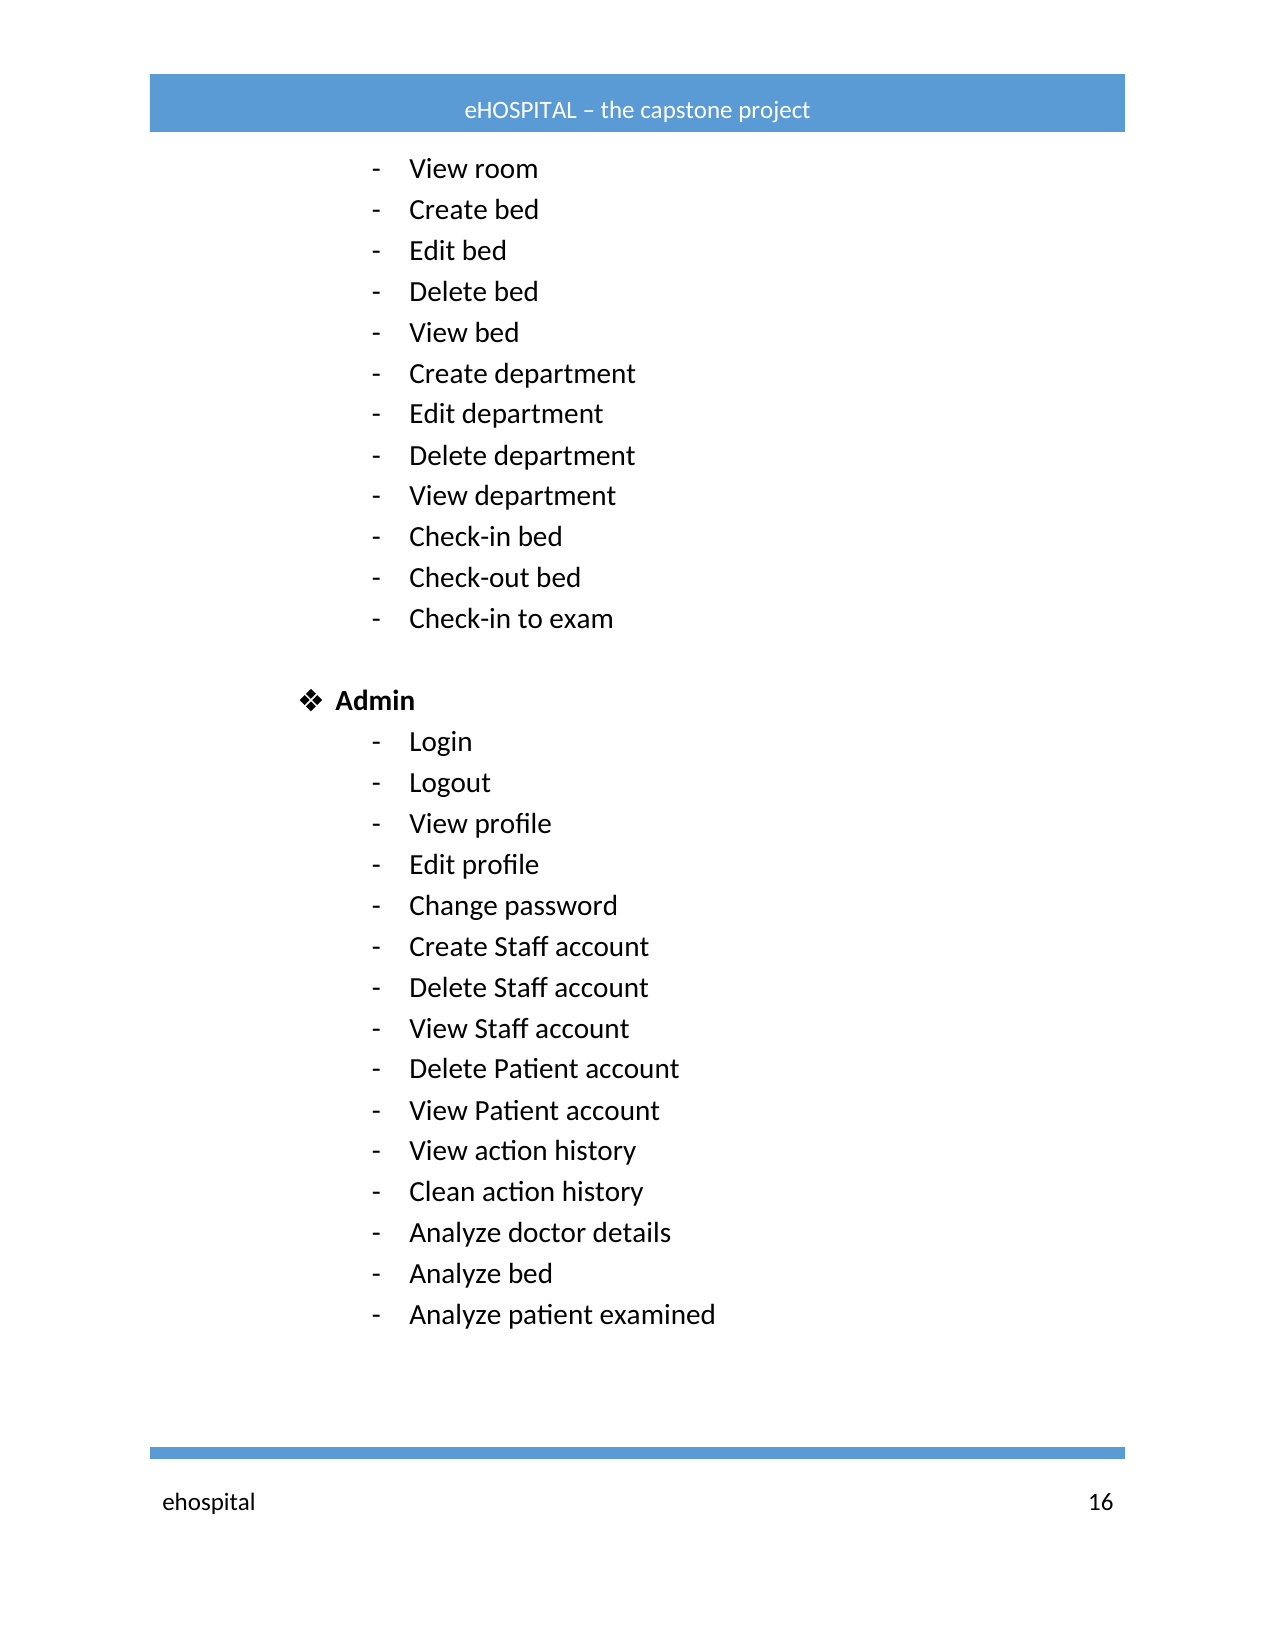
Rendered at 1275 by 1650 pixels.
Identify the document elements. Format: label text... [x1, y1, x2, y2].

list View profile [372, 805, 1125, 841]
list Check-out bed [372, 559, 1125, 595]
list Delete Staff account [372, 969, 1125, 1004]
list View action history [372, 1132, 1125, 1168]
list Analyze patient examined [372, 1296, 1125, 1332]
list Create department [372, 355, 1125, 390]
list Create Staff account [372, 928, 1125, 963]
list View room [372, 150, 1125, 186]
list Check-in bed [372, 518, 1125, 554]
list Edit profile [372, 846, 1125, 882]
list Check-in to exam [372, 600, 1125, 636]
list View department [372, 477, 1125, 513]
list Edit bed [372, 232, 1125, 267]
list Change password [372, 887, 1125, 922]
list Analyze bed [372, 1255, 1125, 1291]
list Delete department [372, 437, 1125, 472]
list Login [372, 723, 1125, 759]
list Admin [298, 682, 1125, 718]
list View bed [372, 314, 1125, 349]
list Delete bed [372, 273, 1125, 308]
list Delete Patient account [372, 1051, 1125, 1086]
list Create bed [372, 191, 1125, 227]
list Analyze doctor details [372, 1214, 1125, 1250]
list View Staff account [372, 1010, 1125, 1045]
list Clean action history [372, 1173, 1125, 1209]
list Edit department [372, 396, 1125, 431]
list View Patient account [372, 1092, 1125, 1127]
list Logout [372, 764, 1125, 800]
